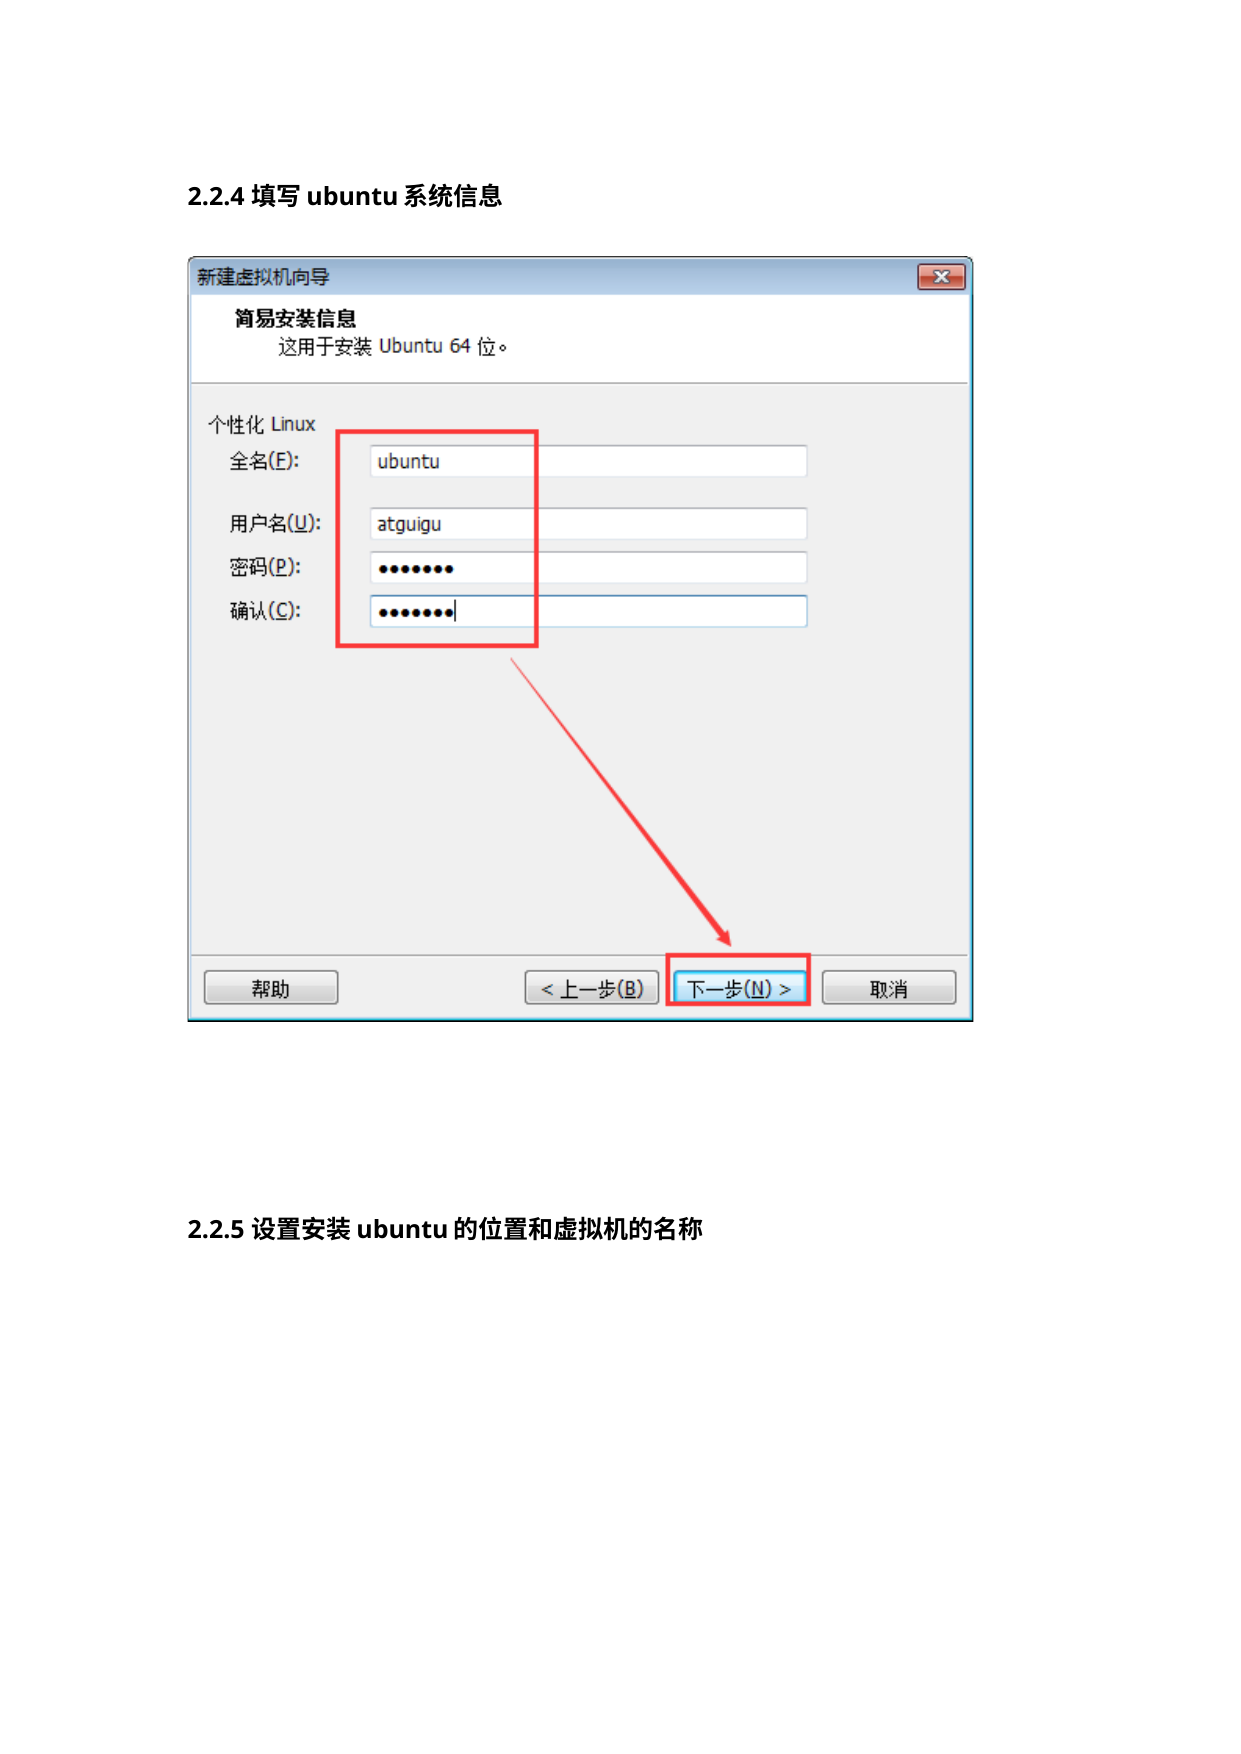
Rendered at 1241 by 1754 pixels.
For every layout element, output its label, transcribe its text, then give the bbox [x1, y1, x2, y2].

subtitle 2.2.5 设置安装ubuntu的位置和虚拟机的名称 [187, 1195, 1053, 1260]
picture [187, 256, 974, 1022]
subtitle 2.2.4 填写ubuntu系统信息 [187, 162, 1053, 227]
